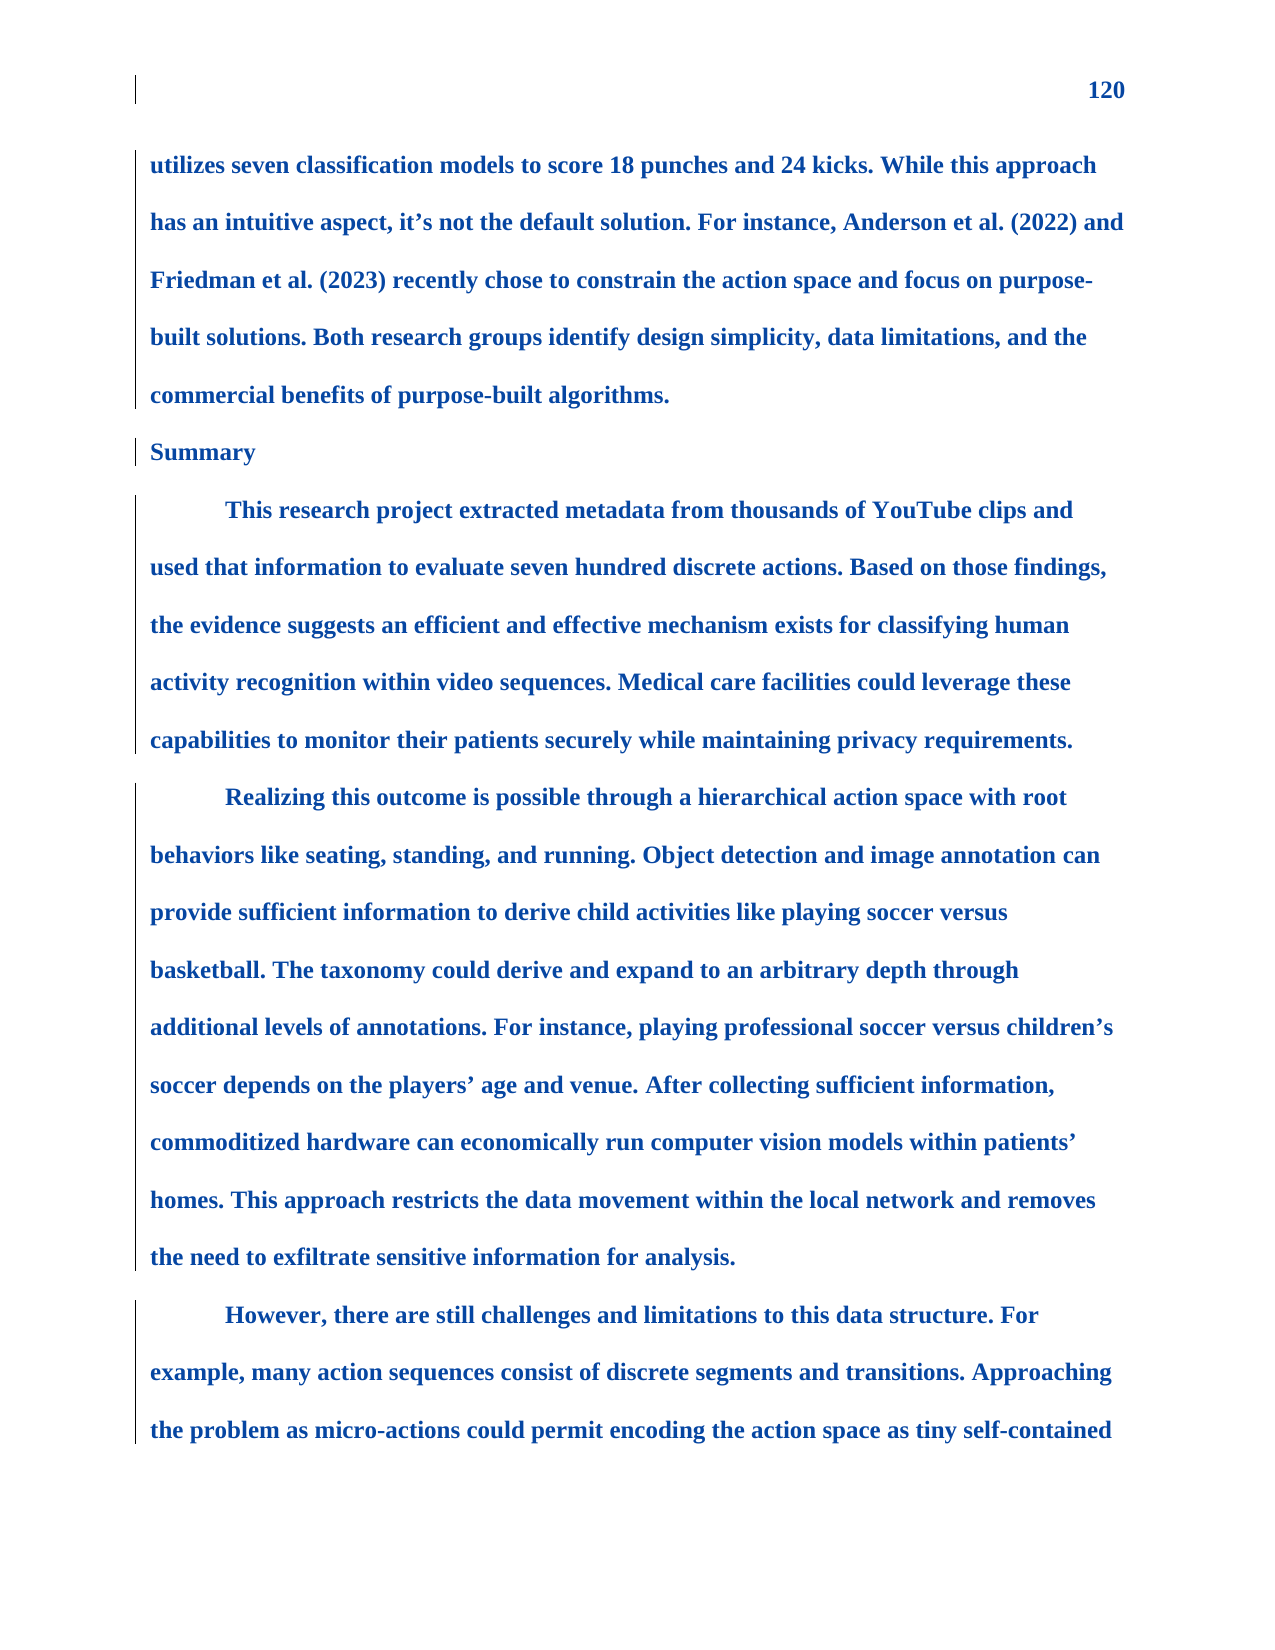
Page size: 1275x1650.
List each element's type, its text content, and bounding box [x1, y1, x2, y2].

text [150, 150, 1125, 409]
subtitle Summary [150, 437, 1125, 466]
text This research project extracted metadata from thousands of YouTube clips and used that information to evaluate seven hundred discrete actions. Based on those findings, the evidence suggests an efficient and effective mechanism exists for classifying human activity recognition within video sequences. Medical care facilities could leverage these capabilities to monitor their patients securely while maintaining privacy requirements. [150, 495, 1125, 754]
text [150, 1300, 1125, 1444]
text Realizing this outcome is possible through a hierarchical action space with root behaviors like seating, standing, and running. Object detection and image annotation can provide sufficient information to derive child activities like playing soccer versus basketball. The taxonomy could derive and expand to an arbitrary depth through additional levels of annotations. For instance, playing professional soccer versus children’s soccer depends on the players’ age and venue. After collecting sufficient information, commoditized hardware can economically run computer vision models within patients’ homes. This approach restricts the data movement within the local network and removes the need to exfiltrate sensitive information for analysis. [150, 782, 1125, 1271]
